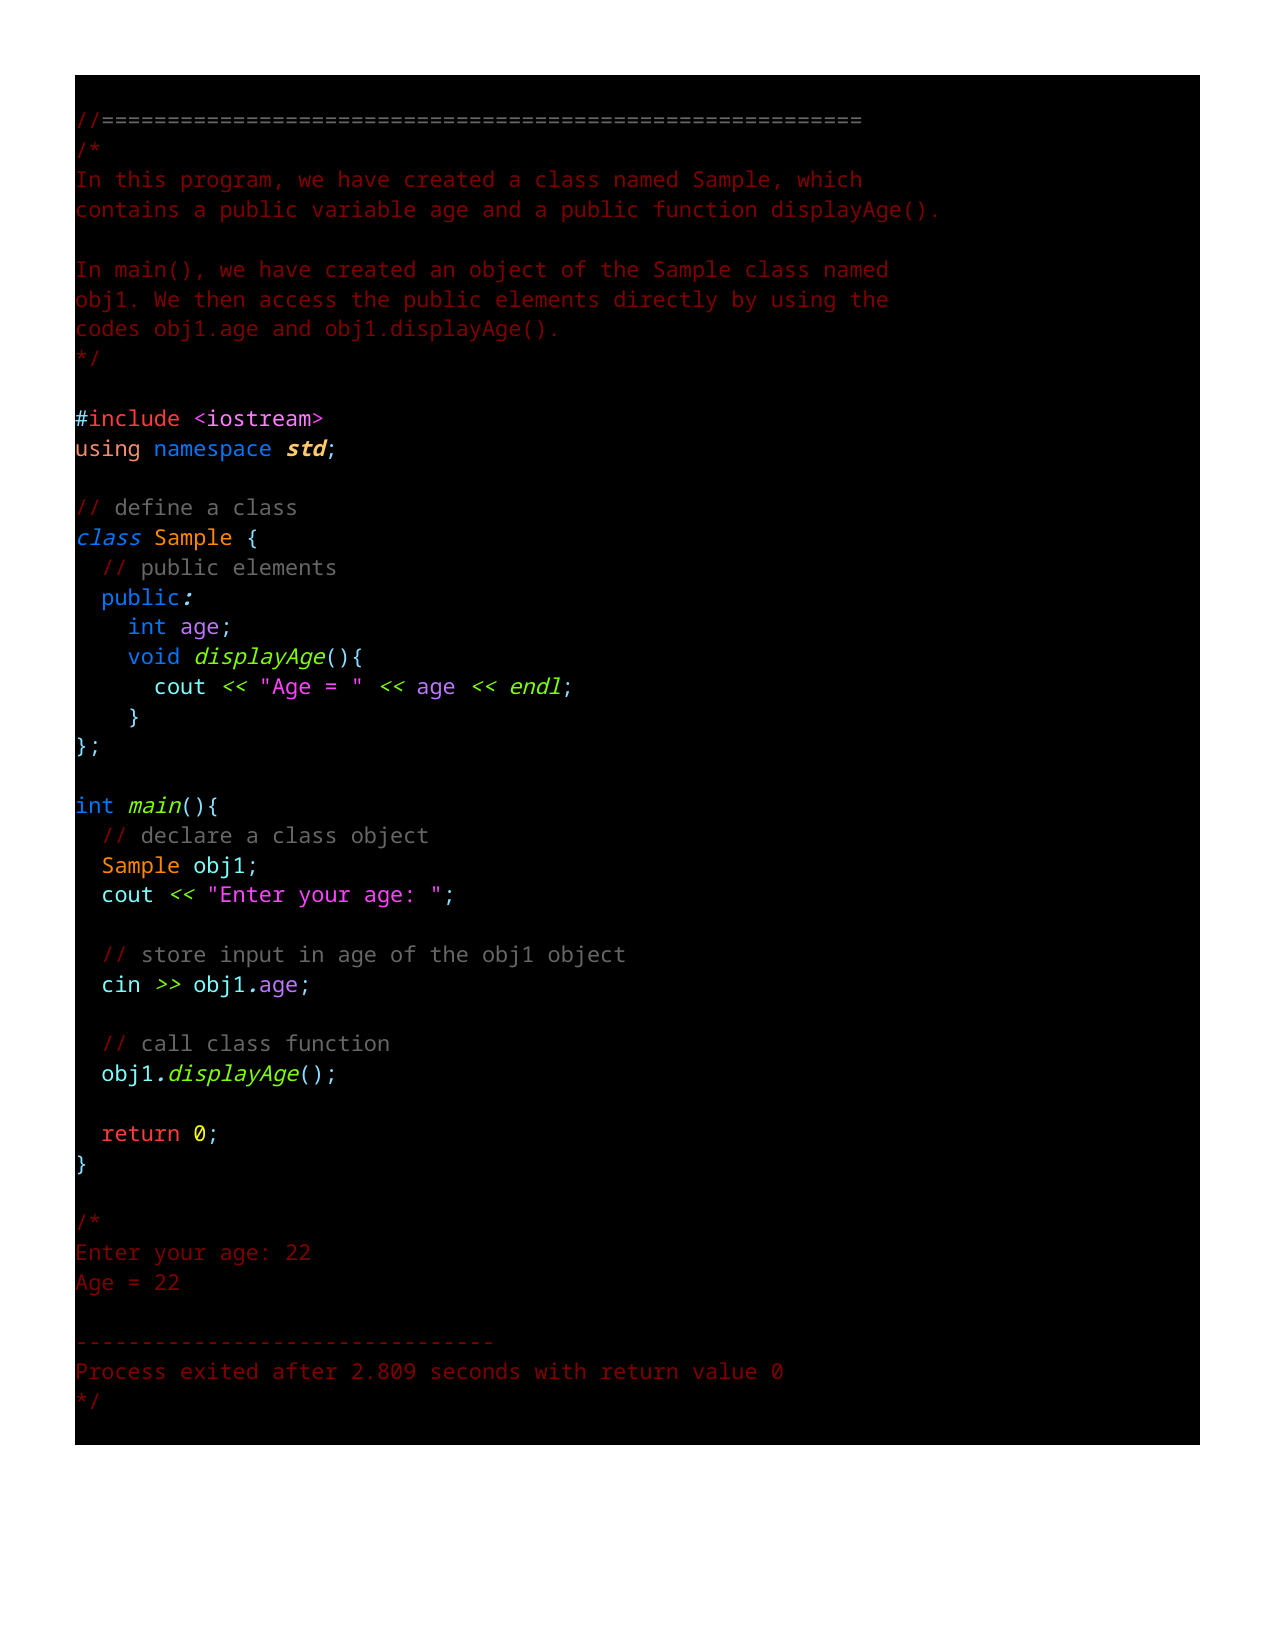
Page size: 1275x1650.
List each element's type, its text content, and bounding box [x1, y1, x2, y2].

text cin >> obj1.age; [75, 969, 1200, 998]
text /* [75, 134, 1200, 164]
text }; [75, 730, 1200, 760]
text public: [75, 581, 1200, 611]
text */ [75, 343, 1200, 373]
text #include <iostream> [75, 403, 1200, 432]
text int main(){ [75, 790, 1200, 820]
text */ [75, 1386, 1200, 1416]
text obj1.displayAge(); [75, 1058, 1200, 1088]
text Age = 22 [75, 1267, 1200, 1296]
text codes obj1.age and obj1.displayAge(). [75, 313, 1200, 343]
text Process exited after 2.809 seconds with return value 0 [75, 1356, 1200, 1386]
text Enter your age: 22 [75, 1237, 1200, 1267]
text void displayAge(){ [75, 641, 1200, 671]
text } [75, 701, 1200, 730]
text cout << "Age = " << age << endl; [75, 671, 1200, 701]
text using namespace std; [75, 432, 1200, 462]
text // define a class [75, 492, 1200, 522]
text cout << "Enter your age: "; [75, 879, 1200, 909]
text // public elements [75, 552, 1200, 581]
text In main(), we have created an object of the Sample class named [75, 254, 1200, 283]
text Sample obj1; [75, 849, 1200, 879]
text In this program, we have created a class named Sample, which [75, 164, 1200, 194]
text } [75, 1147, 1200, 1177]
text // store input in age of the obj1 object [75, 939, 1200, 969]
text contains a public variable age and a public function displayAge(). [75, 194, 1200, 224]
text obj1. We then access the public elements directly by using the [75, 283, 1200, 313]
text int age; [75, 611, 1200, 641]
text /* [75, 1207, 1200, 1237]
text -------------------------------- [75, 1326, 1200, 1356]
text return 0; [75, 1118, 1200, 1147]
text class Sample { [75, 522, 1200, 552]
text //========================================================== [75, 105, 1200, 134]
text // declare a class object [75, 820, 1200, 849]
text // call class function [75, 1028, 1200, 1058]
